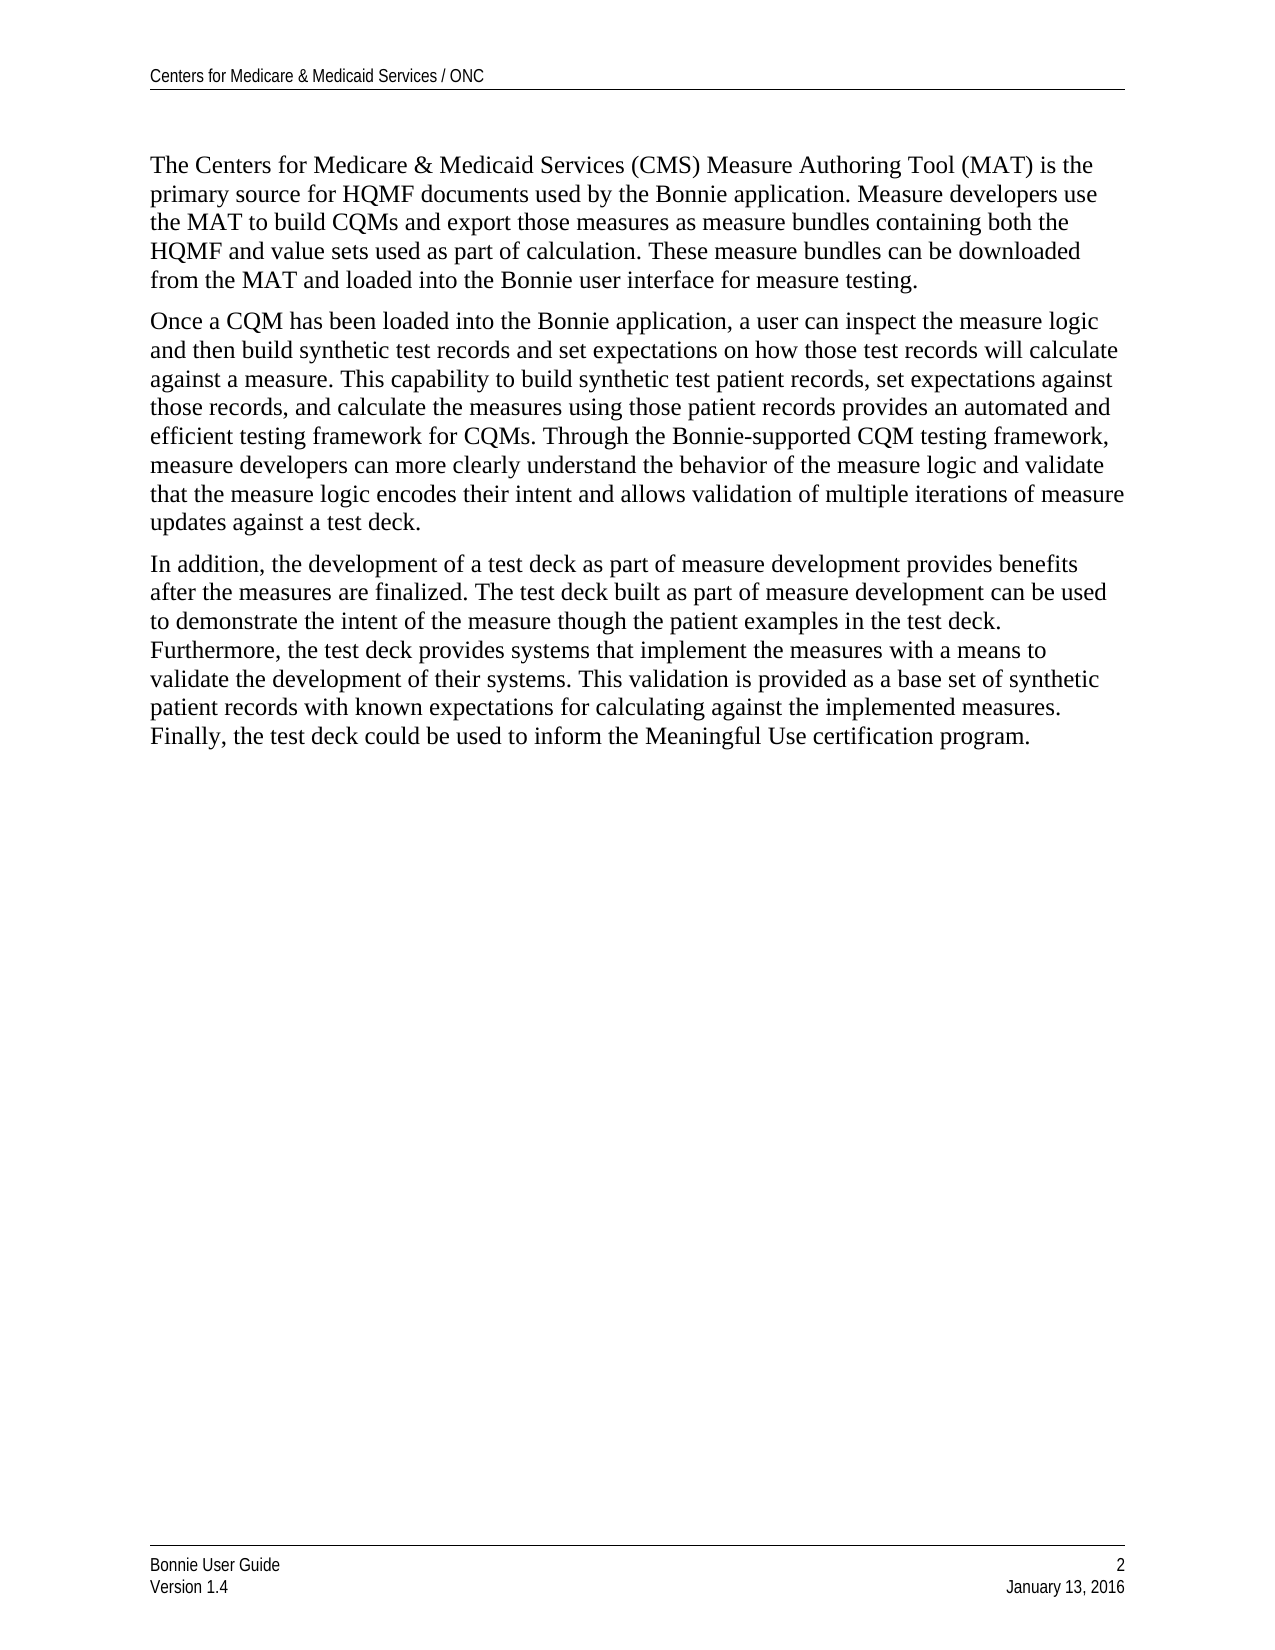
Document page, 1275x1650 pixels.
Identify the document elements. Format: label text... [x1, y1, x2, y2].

text The Centers for Medicare & Medicaid Services (CMS) Measure Authoring Tool (MAT) is the primary source for HQMF documents used by the Bonnie application. Measure developers use the MAT to build CQMs and export those measures as measure bundles containing both the HQMF and value sets used as part of calculation. These measure bundles can be downloaded from the MAT and loaded into the Bonnie user interface for measure testing. [150, 150, 1125, 294]
text In addition, the development of a test deck as part of measure development provides benefits after the measures are finalized. The test deck built as part of measure development can be used to demonstrate the intent of the measure though the patient examples in the test deck. Furthermore, the test deck provides systems that implement the measures with a means to validate the development of their systems. This validation is provided as a base set of synthetic patient records with known expectations for calculating against the implemented measures. Finally, the test deck could be used to inform the Meaningful Use certification program. [150, 549, 1125, 750]
text Once a CQM has been loaded into the Bonnie application, a user can inspect the measure logic and then build synthetic test records and set expectations on how those test records will calculate against a measure. This capability to build synthetic test patient records, set expectations against those records, and calculate the measures using those patient records provides an automated and efficient testing framework for CQMs. Through the Bonnie-supported CQM testing framework, measure developers can more clearly understand the behavior of the measure logic and validate that the measure logic encodes their intent and allows validation of multiple iterations of measure updates against a test deck. [150, 306, 1125, 536]
